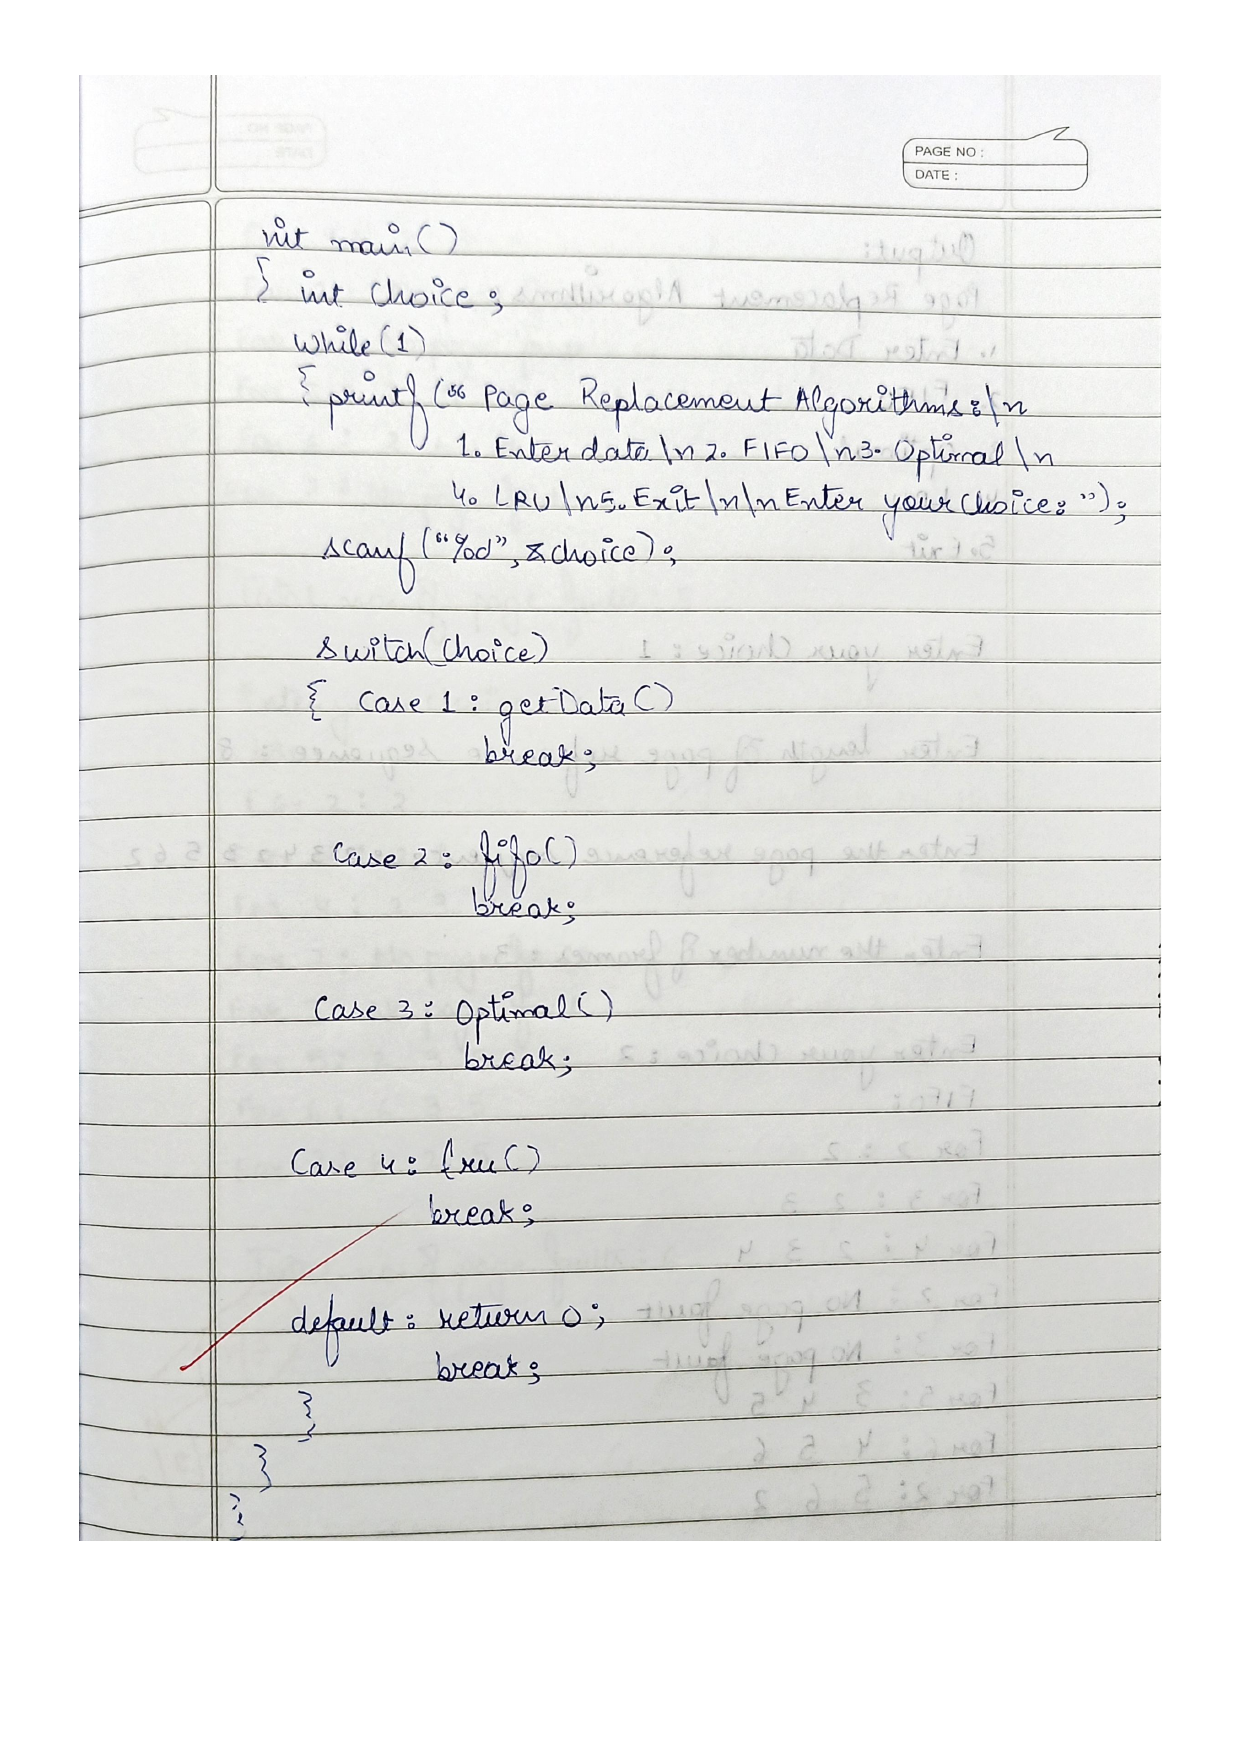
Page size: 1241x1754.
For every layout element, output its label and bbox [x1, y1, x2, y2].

picture [79, 75, 1162, 1541]
